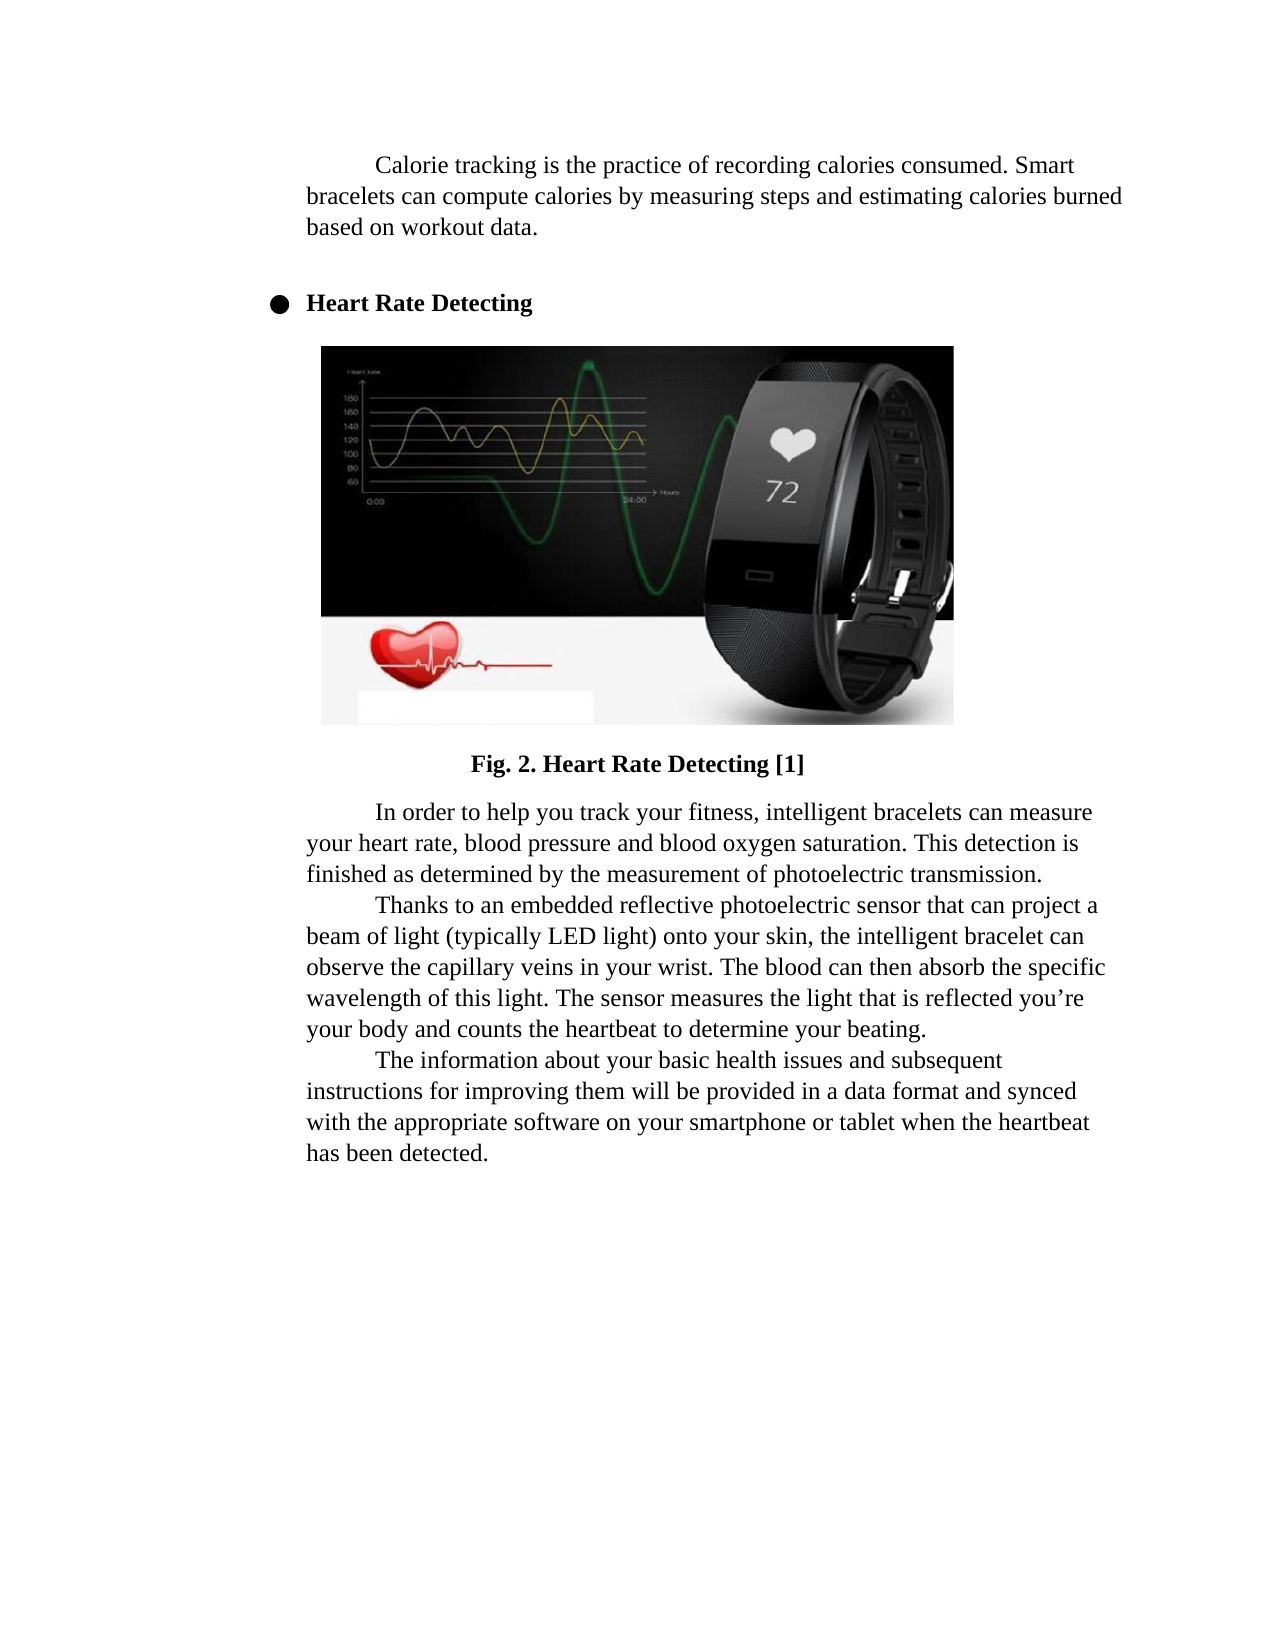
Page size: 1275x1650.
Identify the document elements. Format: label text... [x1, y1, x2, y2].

text In order to help you track your fitness, intelligent bracelets can measure your heart rate, blood pressure and blood oxygen saturation. This detection is finished as determined by the measurement of photoelectric transmission. [306, 797, 1125, 888]
text Fig. 2. Heart Rate Detecting [1] [150, 749, 1125, 778]
text Thanks to an embedded reflective photoelectric sensor that can project a beam of light (typically LED light) onto your skin, the intelligent bracelet can observe the capillary veins in your wrist. The blood can then absorb the specific wavelength of this light. The sensor measures the light that is reflected you’re your body and counts the heartbeat to determine your beating. [306, 890, 1125, 1043]
picture [321, 346, 954, 725]
text Calorie tracking is the practice of recording calories consumed. Smart bracelets can compute calories by measuring steps and estimating calories burned based on workout data. [306, 150, 1125, 241]
text The information about your basic health issues and subsequent instructions for improving them will be provided in a data format and synced with the appropriate software on your smartphone or tablet when the heartbeat has been detected. [306, 1045, 1125, 1167]
list Heart Rate Detecting [269, 274, 1125, 325]
